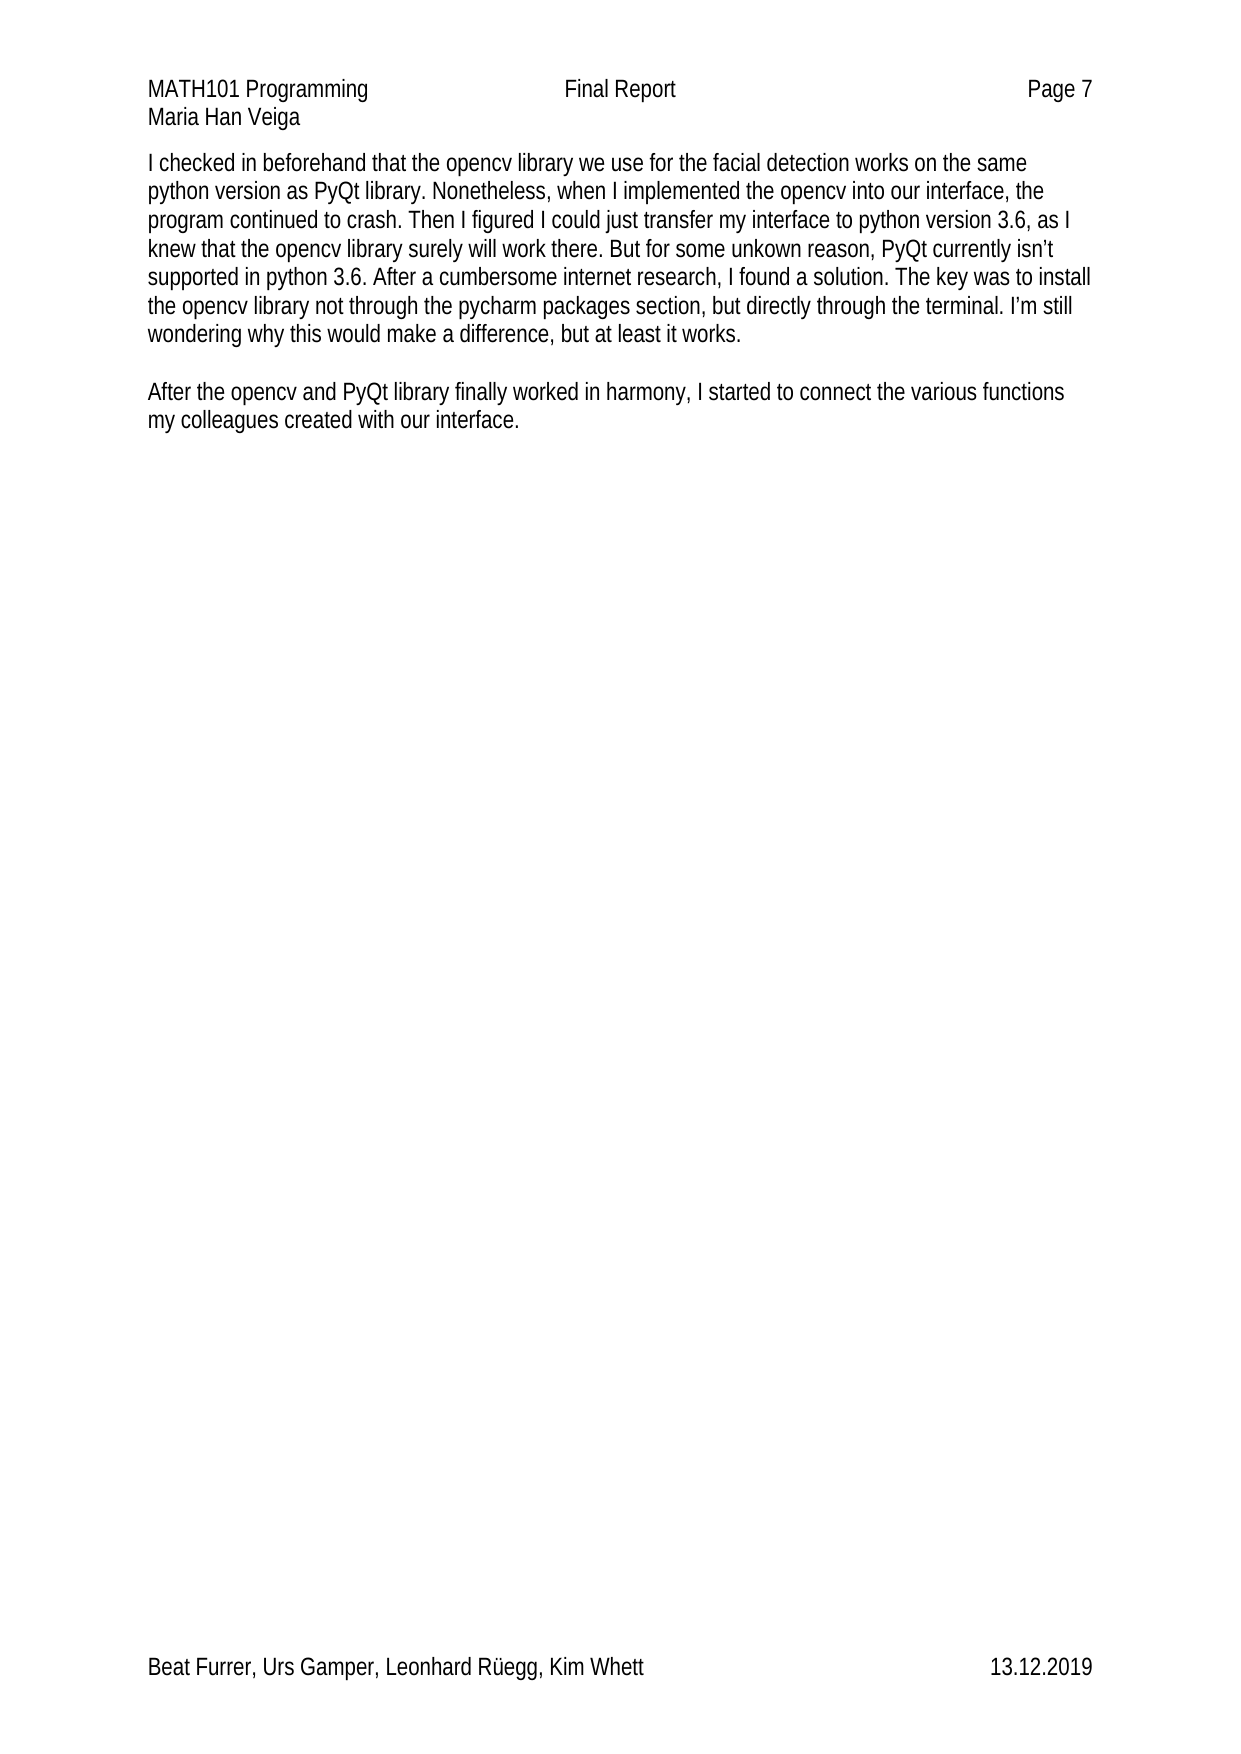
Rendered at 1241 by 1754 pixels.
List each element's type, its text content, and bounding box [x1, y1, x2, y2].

text I checked in beforehand that the opencv library we use for the facial detection works on the same python version as PyQt library. Nonetheless, when I implemented the opencv into our interface, the program continued to crash. Then I figured I could just transfer my interface to python version 3.6, as I knew that the opencv library surely will work there. But for some unkown reason, PyQt currently isn’t supported in python 3.6. After a cumbersome internet research, I found a solution. The key was to install the opencv library not through the pycharm packages section, but directly through the terminal. I’m still wondering why this would make a difference, but at least it works. [148, 148, 1093, 348]
text After the opencv and PyQt library finally worked in harmony, I started to connect the various functions my colleagues created with our interface. [148, 377, 1093, 434]
